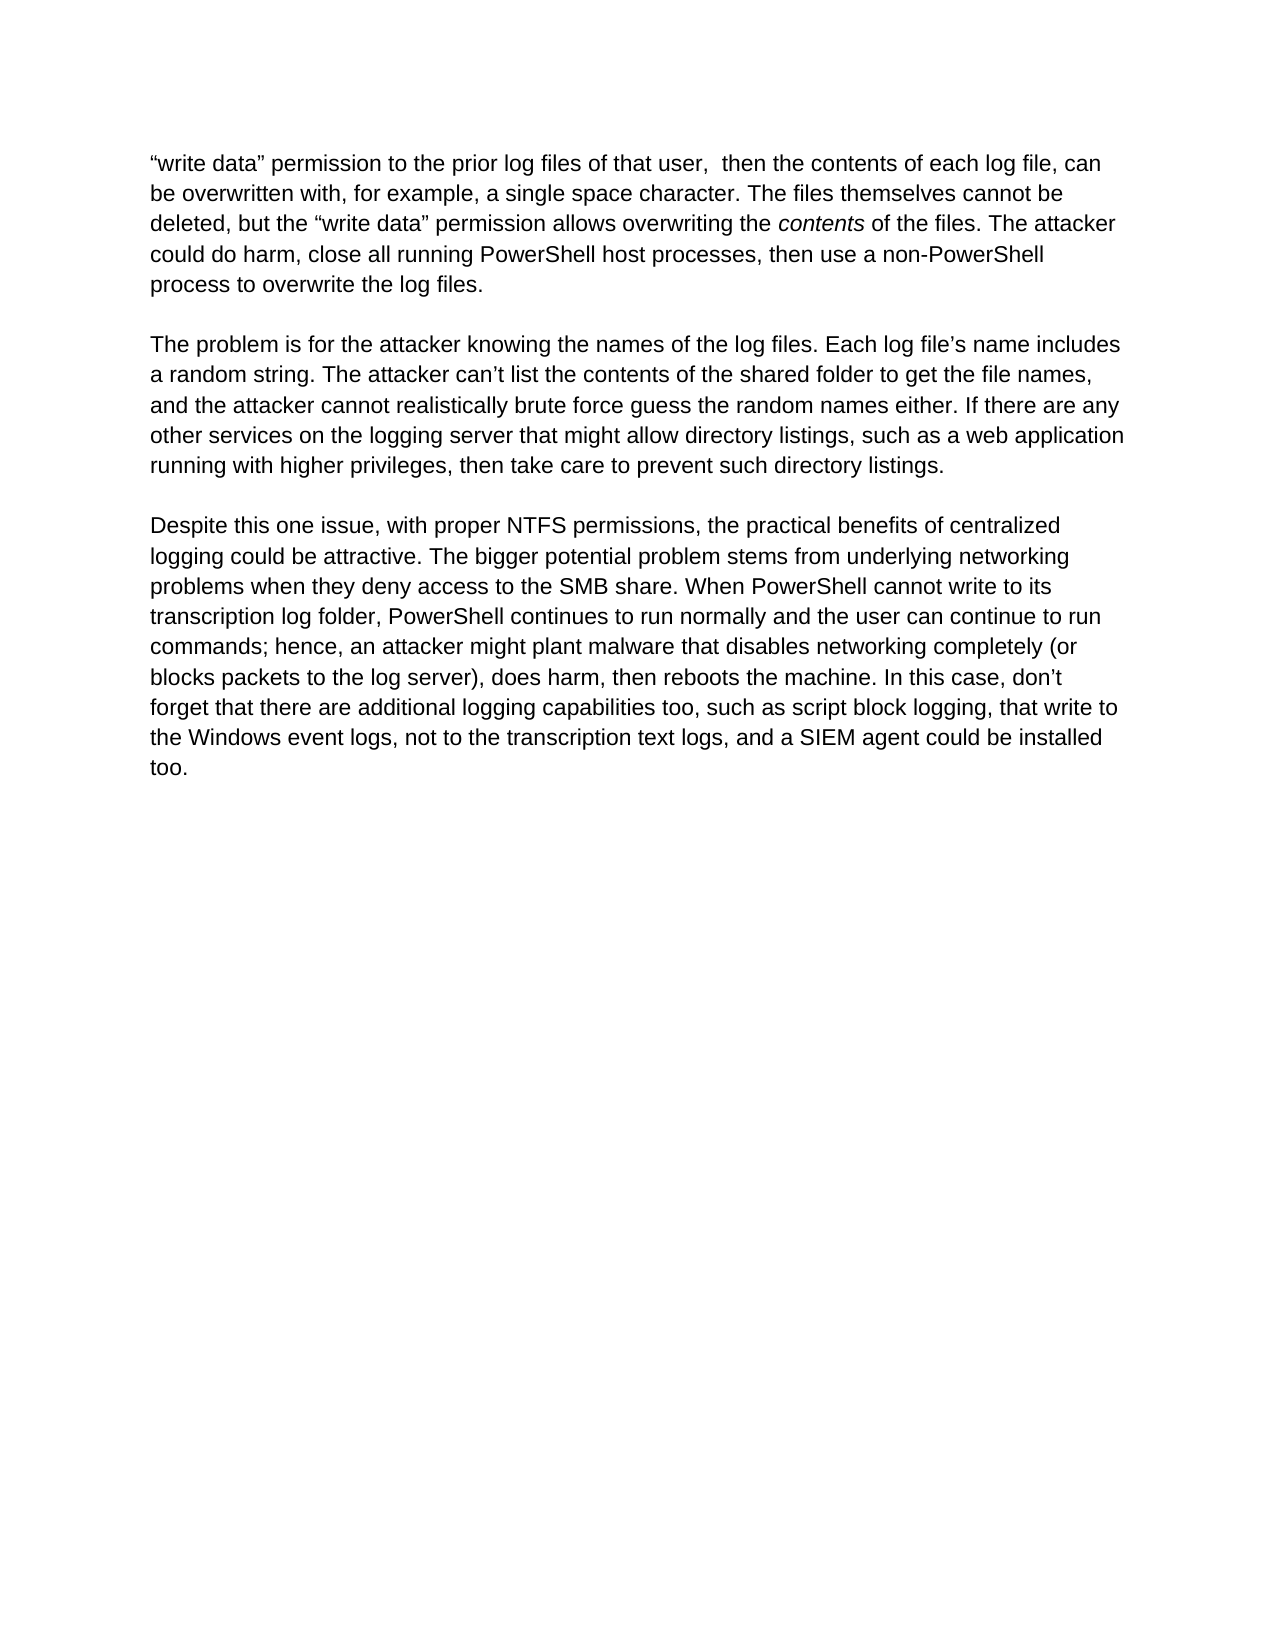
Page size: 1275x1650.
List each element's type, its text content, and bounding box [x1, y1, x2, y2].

text The problem is for the attacker knowing the names of the log files. Each log file’s name includes a random string. The attacker can’t list the contents of the shared folder to get the file names, and the attacker cannot realistically brute force guess the random names either. If there are any other services on the logging server that might allow directory listings, such as a web application running with higher privileges, then take care to prevent such directory listings. [150, 331, 1125, 478]
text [150, 150, 1125, 297]
text Despite this one issue, with proper NTFS permissions, the practical benefits of centralized logging could be attractive. The bigger potential problem stems from underlying networking problems when they deny access to the SMB share. When PowerShell cannot write to its transcription log folder, PowerShell continues to run normally and the user can continue to run commands; hence, an attacker might plant malware that disables networking completely (or blocks packets to the log server), does harm, then reboots the machine. In this case, don’t forget that there are additional logging capabilities too, such as script block logging, that write to the Windows event logs, not to the transcription text logs, and a SIEM agent could be installed too. [150, 512, 1125, 781]
